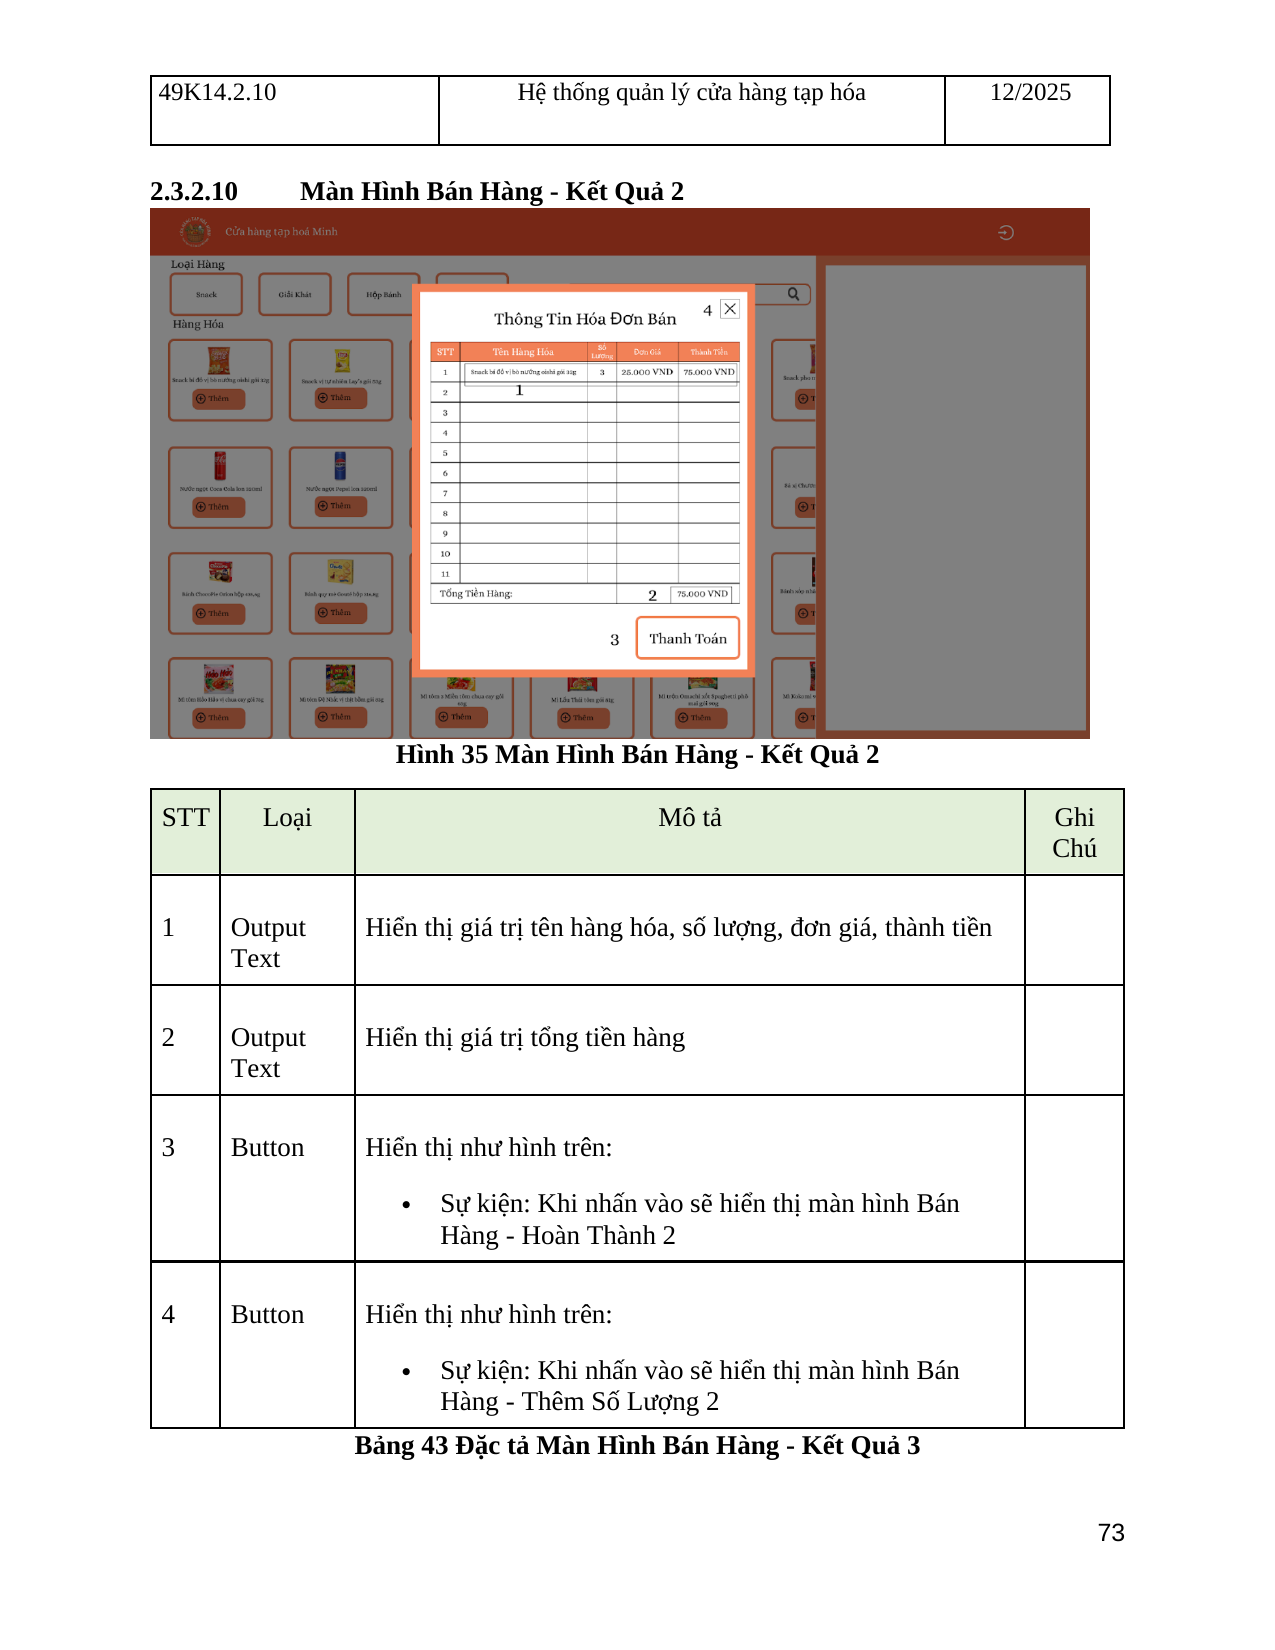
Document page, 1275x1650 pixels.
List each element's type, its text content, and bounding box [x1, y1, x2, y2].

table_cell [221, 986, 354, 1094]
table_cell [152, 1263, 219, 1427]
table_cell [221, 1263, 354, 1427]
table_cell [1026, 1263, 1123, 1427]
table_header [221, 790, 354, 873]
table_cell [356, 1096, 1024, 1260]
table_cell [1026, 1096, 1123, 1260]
text Hình 35 Màn Hình Bán Hàng - Kết Quả 2 [150, 738, 1125, 769]
subtitle Màn Hình Bán Hàng - Kết Quả 2 [150, 174, 1125, 206]
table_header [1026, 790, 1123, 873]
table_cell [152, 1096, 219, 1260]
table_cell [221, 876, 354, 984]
picture [150, 208, 1090, 739]
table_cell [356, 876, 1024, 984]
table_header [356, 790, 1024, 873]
text Bảng 43 Đặc tả Màn Hình Bán Hàng - Kết Quả 3 [150, 1429, 1125, 1460]
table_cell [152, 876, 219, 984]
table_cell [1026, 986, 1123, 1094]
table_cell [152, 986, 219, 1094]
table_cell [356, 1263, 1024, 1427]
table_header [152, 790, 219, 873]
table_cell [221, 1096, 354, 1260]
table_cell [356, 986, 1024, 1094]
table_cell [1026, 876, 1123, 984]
